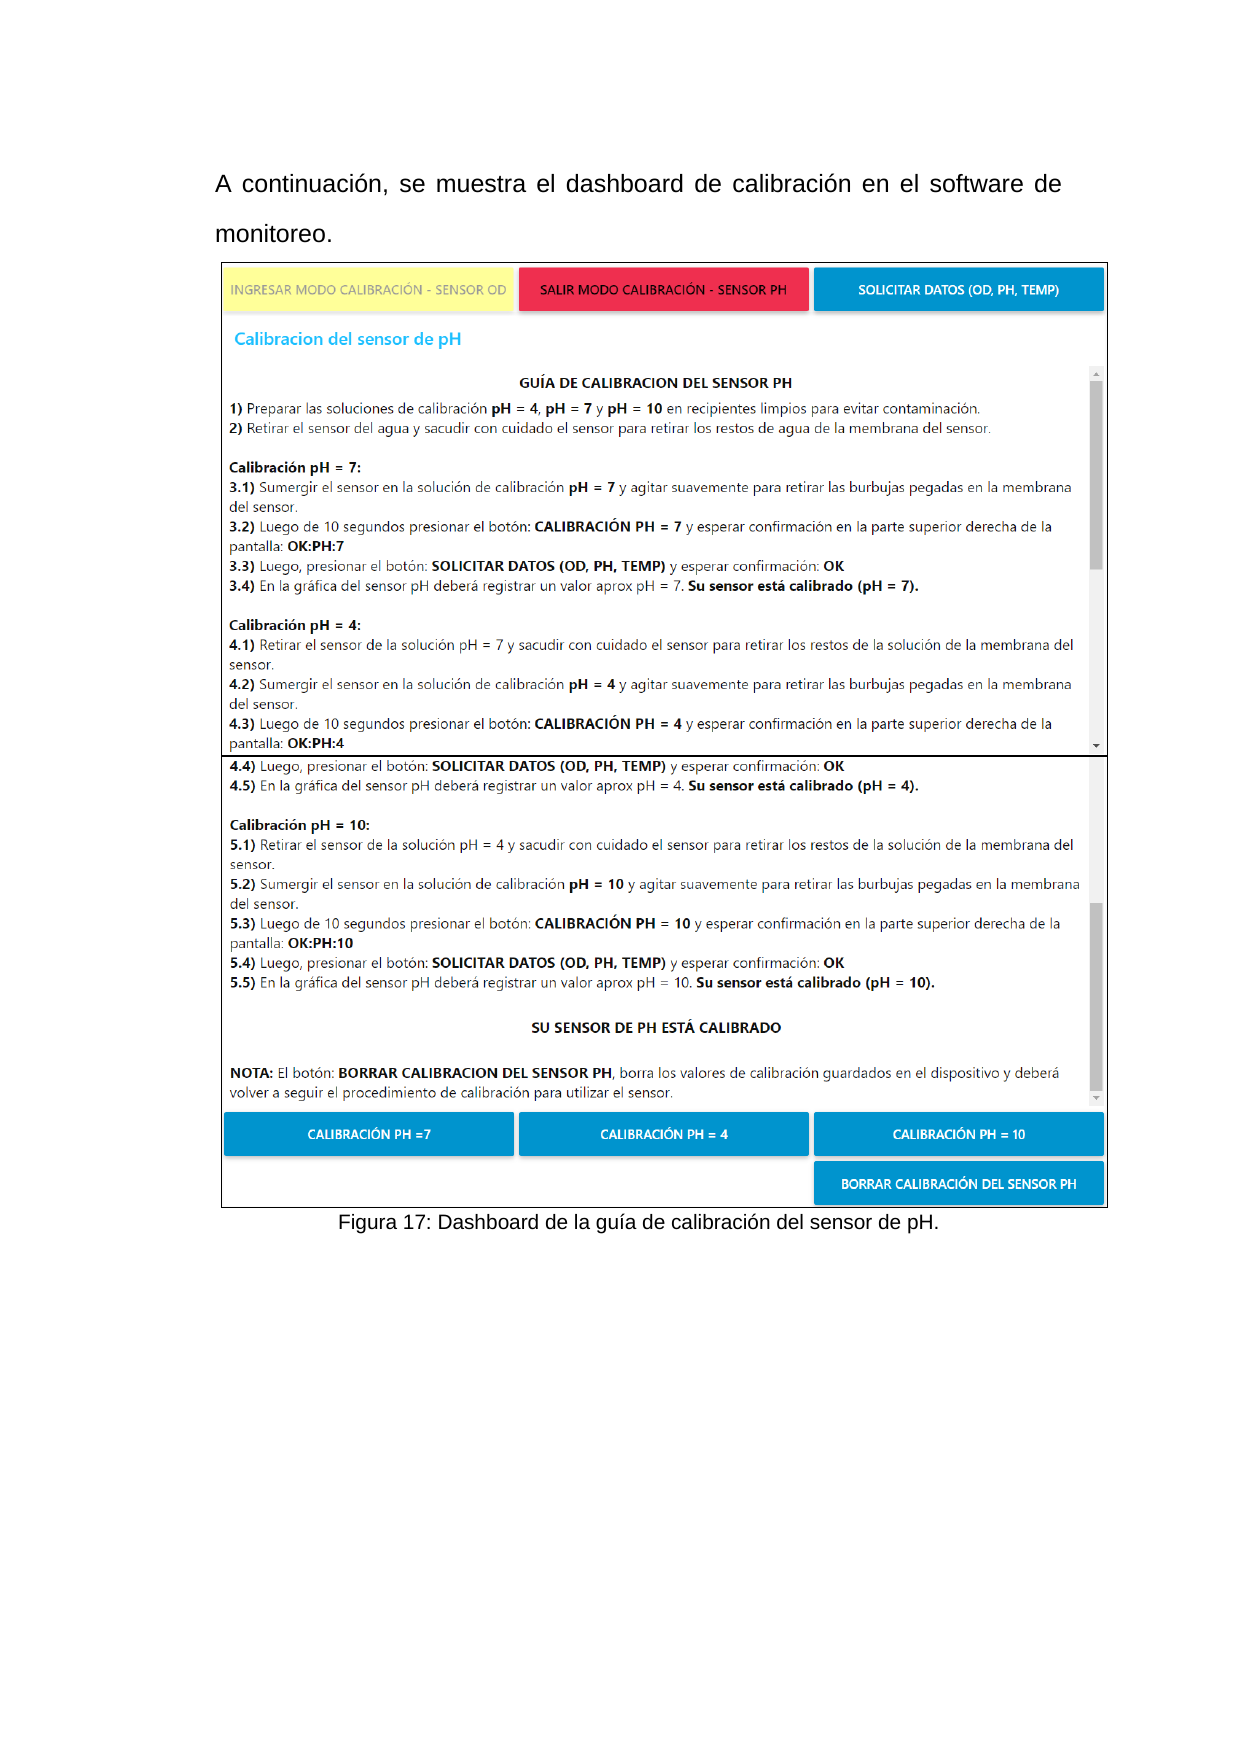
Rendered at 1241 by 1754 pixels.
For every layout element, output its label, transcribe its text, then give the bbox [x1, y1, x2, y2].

picture [222, 263, 1107, 755]
text A continuación, se muestra el dashboard de calibración en el software de monitoreo. [215, 148, 1063, 248]
picture [222, 757, 1107, 1207]
